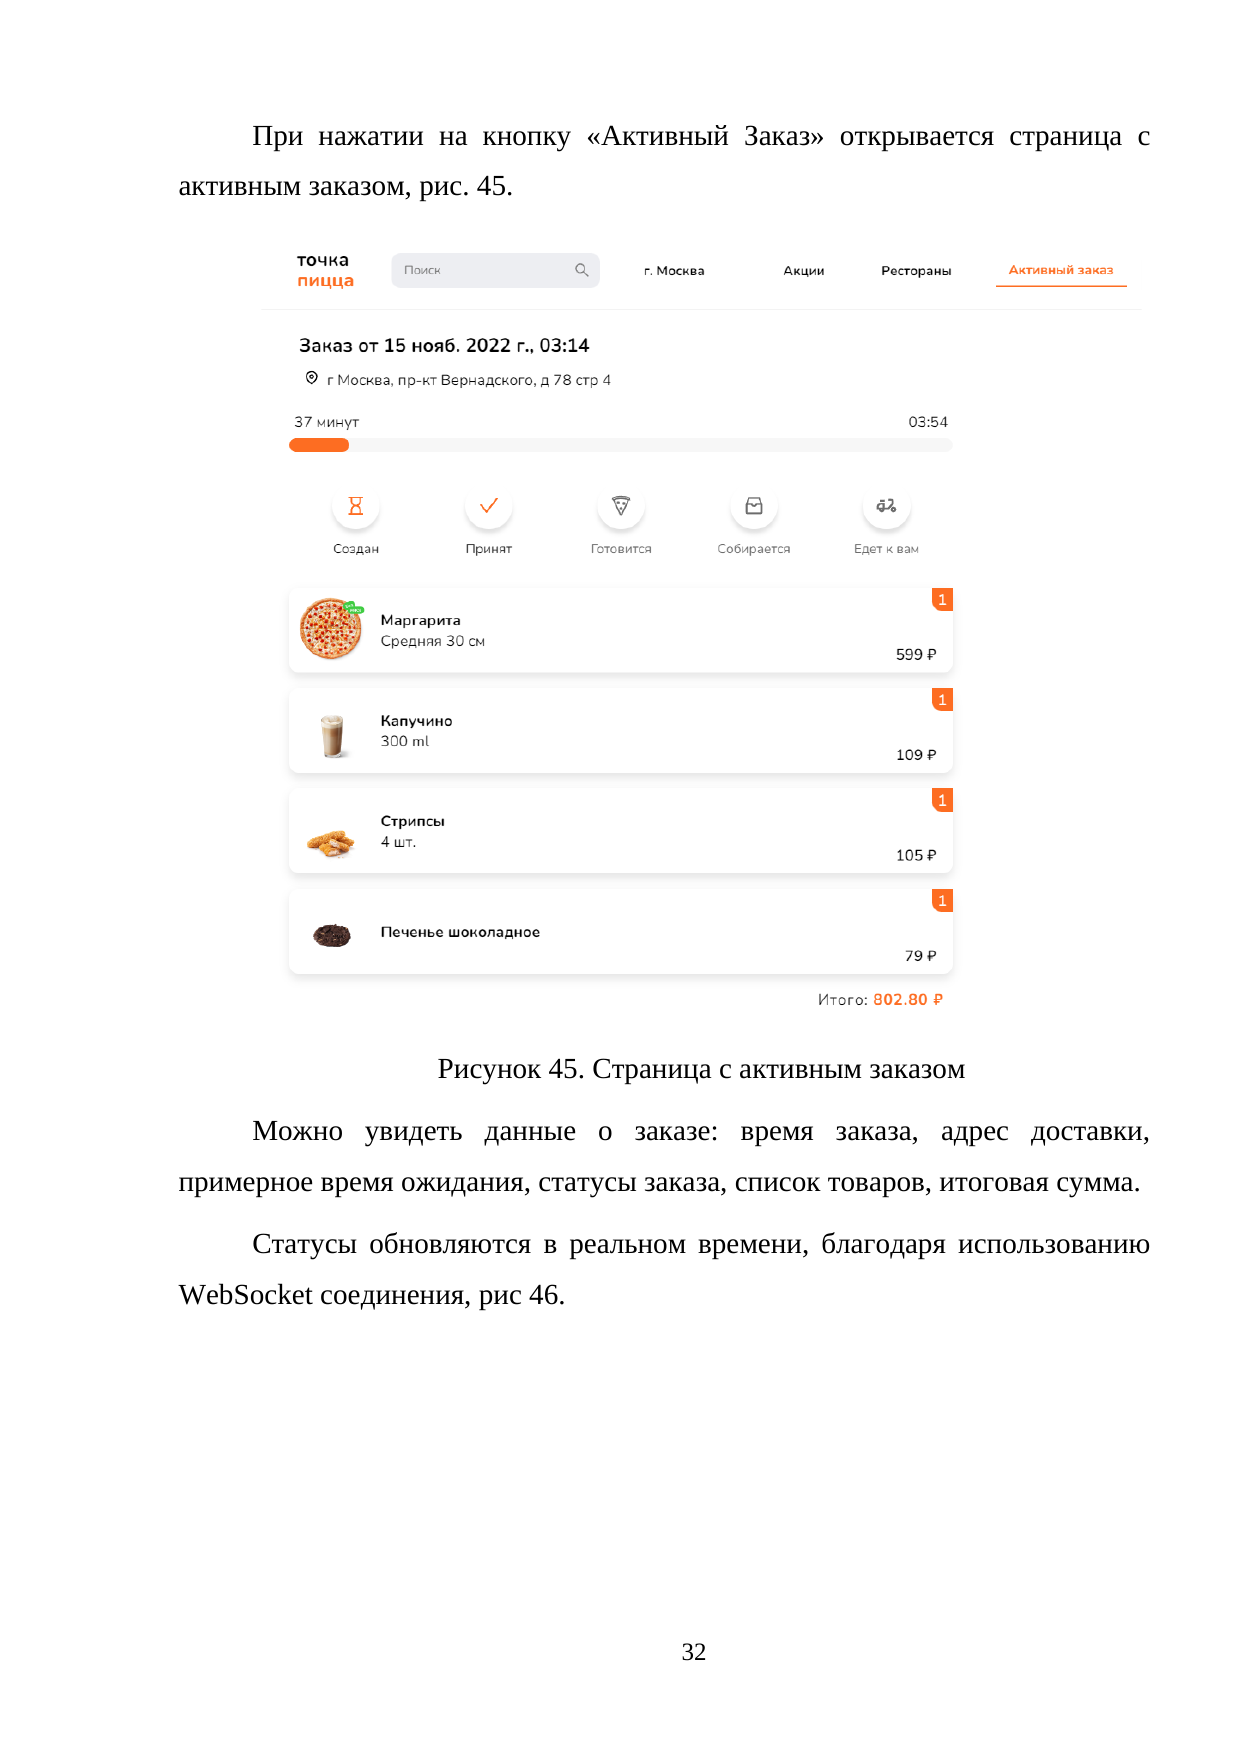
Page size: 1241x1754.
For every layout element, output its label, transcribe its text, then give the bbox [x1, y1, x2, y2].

text При нажатии на кнопку «Активный Заказ» открывается страница с активным заказом, рис. 45. [178, 118, 1151, 202]
text Можно увидеть данные о заказе: время заказа, адрес доставки, примерное время ожидания, статусы заказа, список товаров, итоговая сумма. [178, 1113, 1151, 1197]
text Рисунок 45. Страница с активным заказом [178, 1051, 1151, 1084]
picture [261, 231, 1142, 1024]
text Статусы обновляются в реальном времени, благодаря использованию WebSocket соединения, рис 46. [178, 1227, 1151, 1311]
